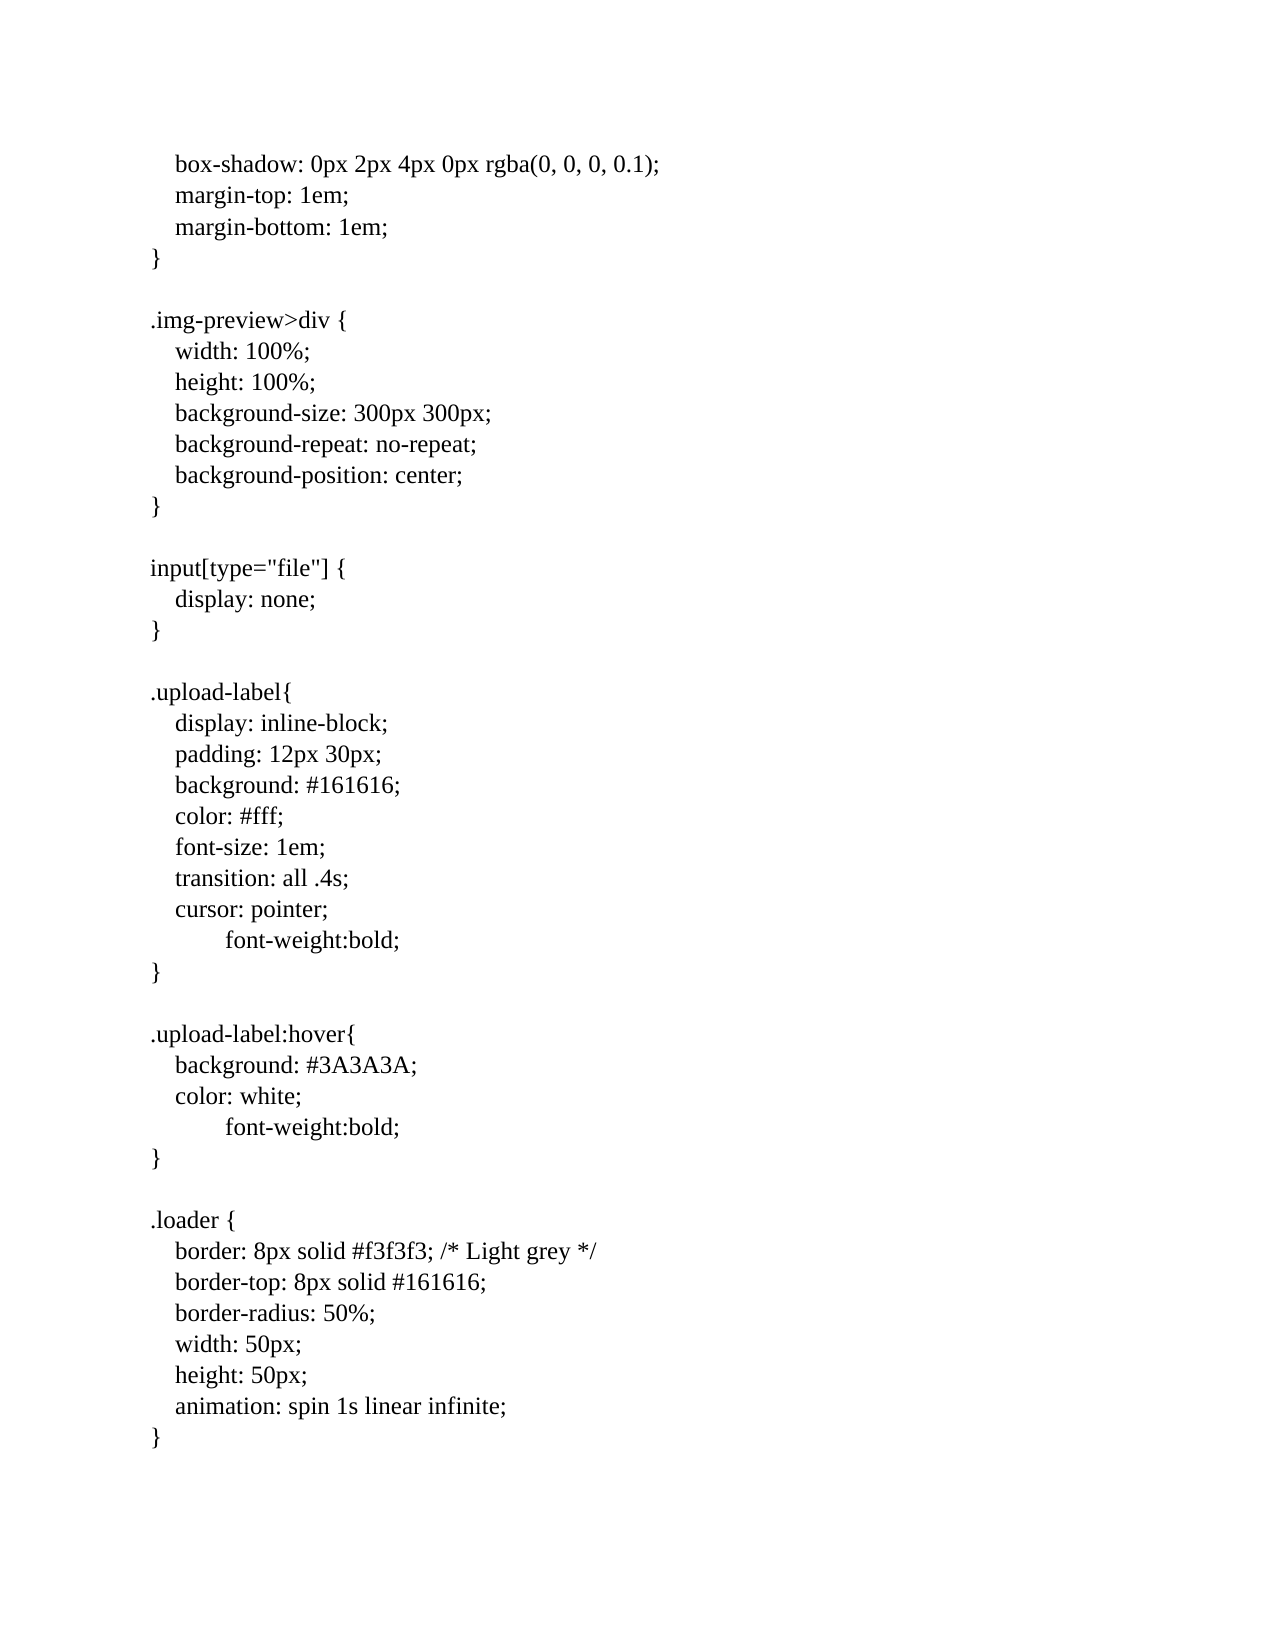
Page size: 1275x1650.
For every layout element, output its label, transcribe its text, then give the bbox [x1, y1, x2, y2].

text background-size: 300px 300px; [150, 398, 1144, 427]
text .img-preview>div { [150, 305, 1144, 333]
text height: 100%; [150, 367, 1144, 396]
text background: #3A3A3A; [150, 1050, 1144, 1078]
text margin-top: 1em; [150, 181, 1144, 209]
text padding: 12px 30px; [150, 739, 1144, 768]
text border-top: 8px solid #161616; [150, 1267, 1144, 1296]
text } [150, 243, 1144, 271]
text height: 50px; [150, 1360, 1144, 1389]
text font-weight:bold; [150, 926, 1144, 954]
text } [150, 957, 1144, 985]
text } [150, 491, 1144, 520]
text box-shadow: 0px 2px 4px 0px rgba(0, 0, 0, 0.1); [150, 149, 1144, 178]
text display: none; [150, 584, 1144, 613]
text } [150, 1143, 1144, 1172]
text animation: spin 1s linear infinite; [150, 1391, 1144, 1420]
text width: 50px; [150, 1329, 1144, 1358]
text font-size: 1em; [150, 832, 1144, 861]
text cursor: pointer; [150, 894, 1144, 923]
text font-weight:bold; [150, 1112, 1144, 1141]
text input[type="file"] { [150, 553, 1144, 582]
text color: white; [150, 1081, 1144, 1109]
text background-position: center; [150, 460, 1144, 489]
text margin-bottom: 1em; [150, 212, 1144, 240]
text transition: all .4s; [150, 863, 1144, 892]
text .upload-label:hover{ [150, 1019, 1144, 1047]
text background-repeat: no-repeat; [150, 429, 1144, 458]
text } [150, 1422, 1144, 1451]
text } [150, 615, 1144, 644]
text width: 100%; [150, 336, 1144, 364]
text background: #161616; [150, 770, 1144, 799]
text display: inline-block; [150, 708, 1144, 737]
text border: 8px solid #f3f3f3; /* Light grey */ [150, 1236, 1144, 1265]
text .upload-label{ [150, 677, 1144, 706]
text .loader { [150, 1205, 1144, 1234]
text border-radius: 50%; [150, 1298, 1144, 1327]
text color: #fff; [150, 801, 1144, 830]
